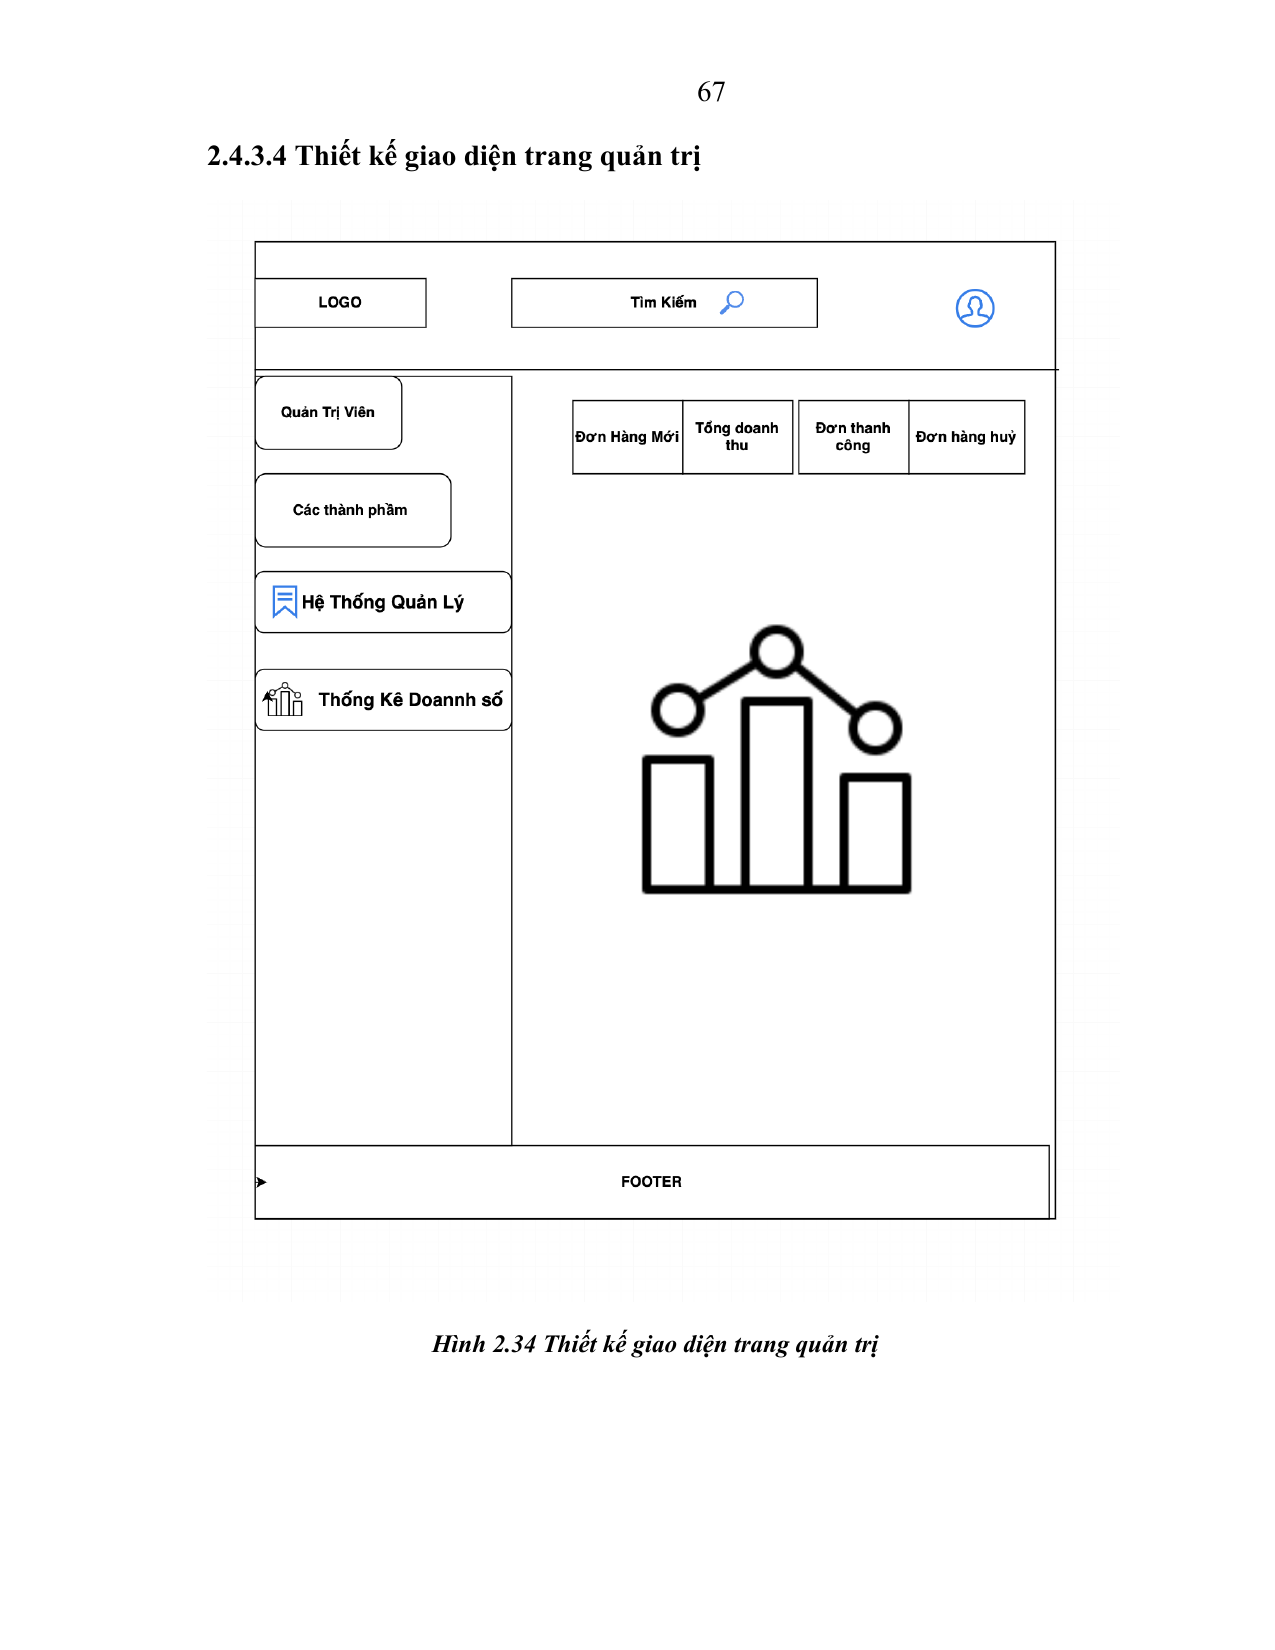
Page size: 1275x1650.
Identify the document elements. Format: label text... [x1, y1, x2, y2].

subtitle 2.4.3.4 Thiết kế giao diện trang quản trị [207, 139, 1157, 172]
picture [206, 200, 1120, 1302]
text Hình 2.34 Thiết kế giao diện trang quản trị [416, 1330, 1157, 1358]
